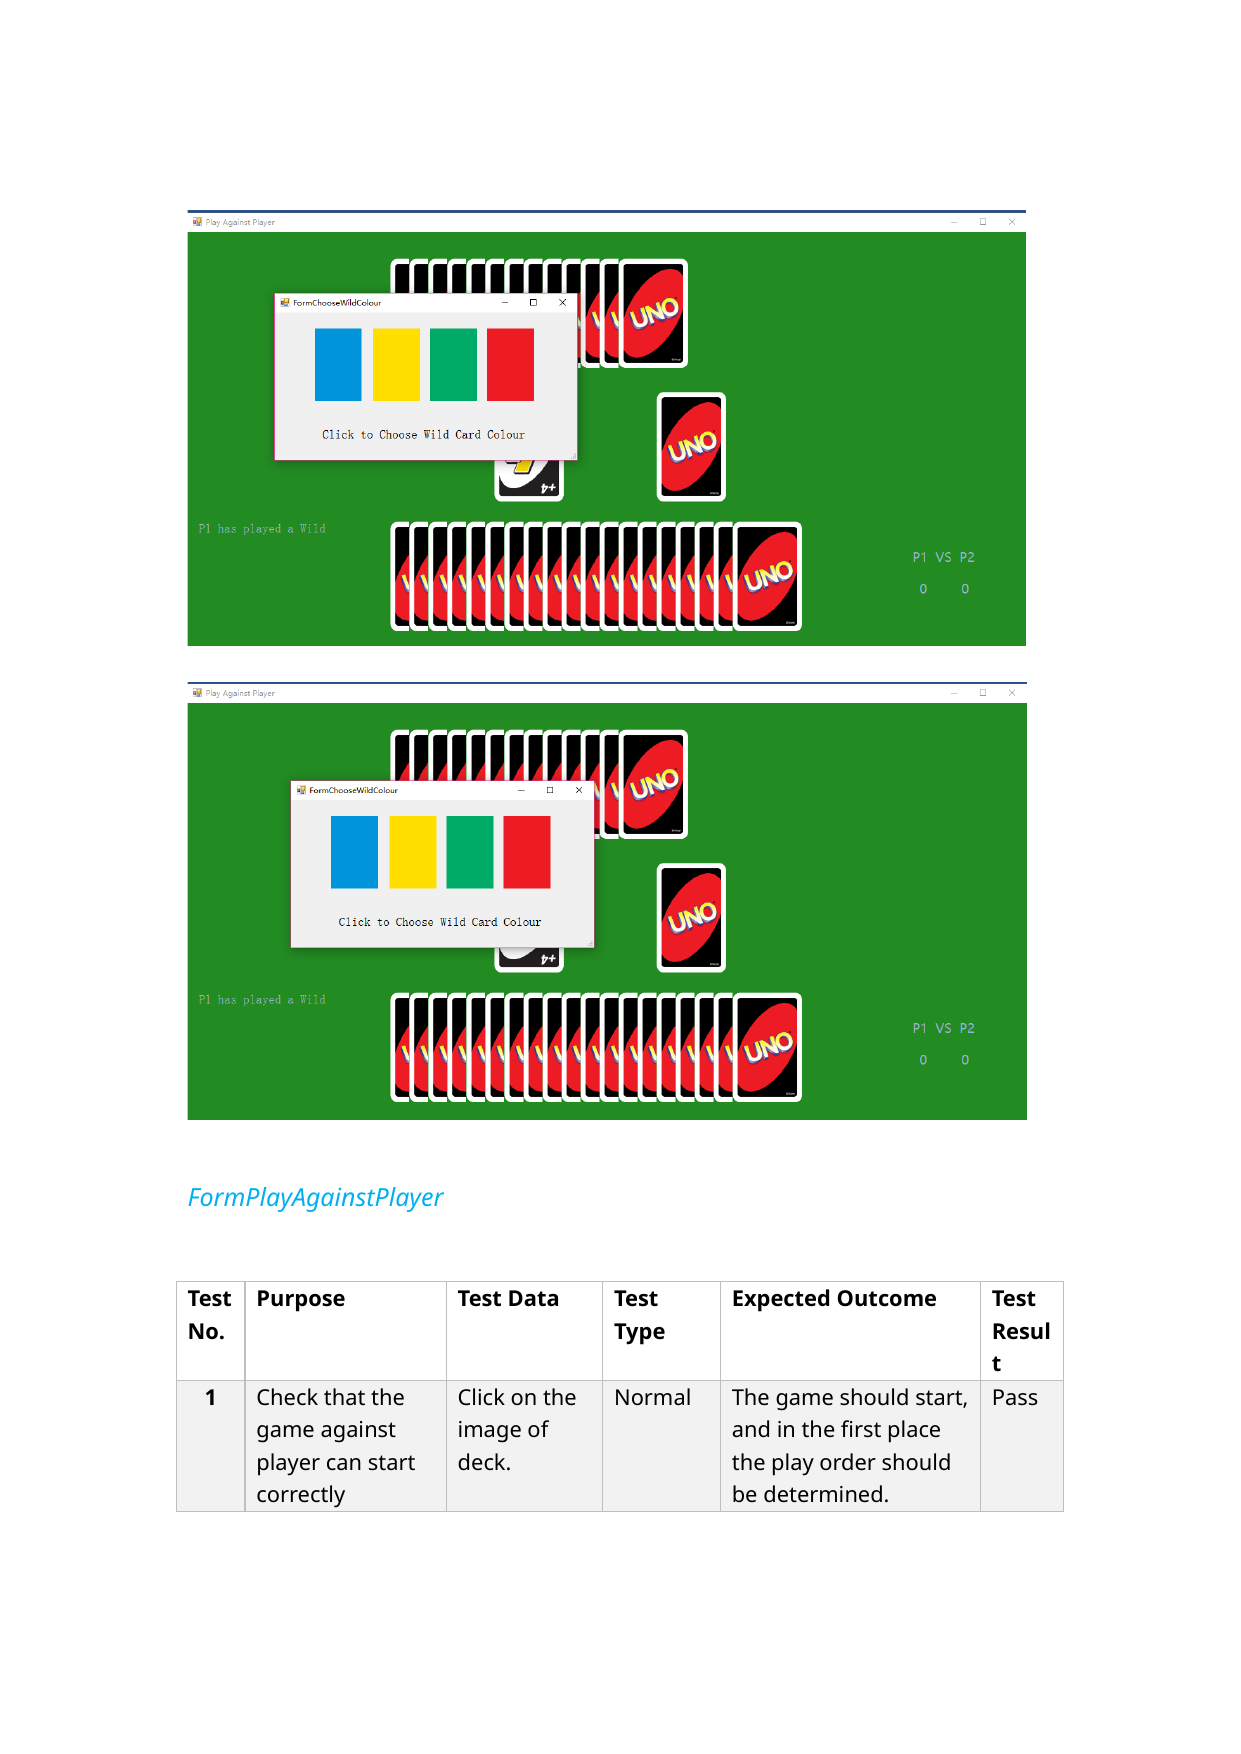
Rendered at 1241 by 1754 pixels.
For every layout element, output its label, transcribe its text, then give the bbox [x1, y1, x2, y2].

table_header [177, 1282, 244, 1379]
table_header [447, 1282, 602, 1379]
picture [187, 210, 1026, 646]
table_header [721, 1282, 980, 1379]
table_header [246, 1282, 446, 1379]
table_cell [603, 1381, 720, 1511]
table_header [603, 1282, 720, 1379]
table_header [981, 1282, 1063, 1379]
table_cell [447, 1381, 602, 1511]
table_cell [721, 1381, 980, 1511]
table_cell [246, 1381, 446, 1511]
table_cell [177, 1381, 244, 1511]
subtitle FormPlayAgainstPlayer [187, 1164, 1053, 1229]
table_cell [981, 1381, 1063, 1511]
picture [187, 682, 1027, 1120]
